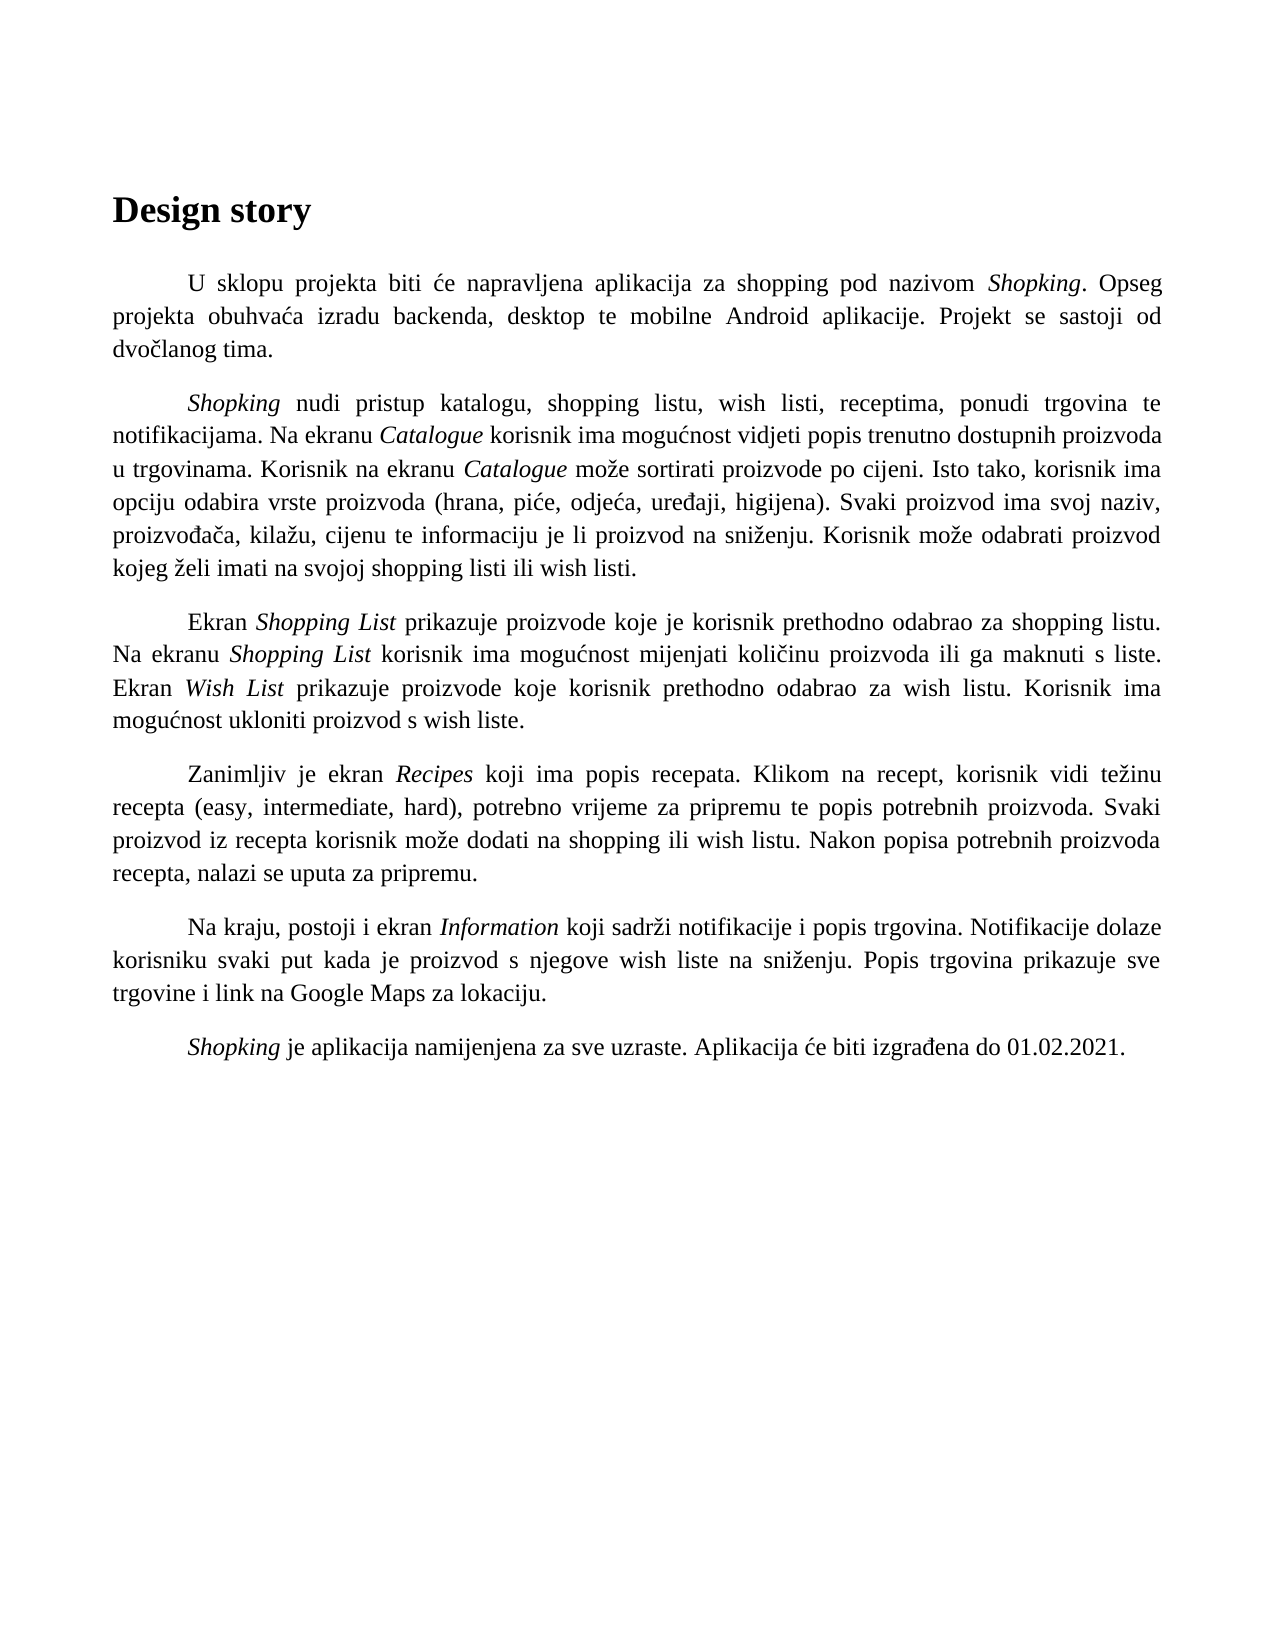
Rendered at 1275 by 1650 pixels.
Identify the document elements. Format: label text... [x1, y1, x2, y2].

text Zanimljiv je ekran Recipes koji ima popis recepata. Klikom na recept, korisnik vidi težinu recepta (easy, intermediate, hard), potrebno vrijeme za pripremu te popis potrebnih proizvoda. Svaki proizvod iz recepta korisnik može dodati na shopping ili wish listu. Nakon popisa potrebnih proizvoda recepta, nalazi se uputa za pripremu. [112, 759, 1162, 814]
subtitle Design story [112, 187, 1162, 231]
text Na kraju, postoji i ekran Information koji sadrži notifikacije i popis trgovina. Notifikacije dolaze korisniku svaki put kada je proizvod s njegove wish liste na sniženju. Popis trgovina prikazuje sve trgovine i link na Google Maps za lokaciju. [112, 912, 1162, 1007]
text U sklopu projekta biti će napravljena aplikacija za shopping pod nazivom Shopking. Opseg projekta obuhvaća izradu backenda, desktop te mobilne Android aplikacije. Projekt se sastoji od dvočlanog tima. [112, 268, 1162, 362]
text Zanimljiv je ekran Recipes koji ima popis recepata. Klikom na recept, korisnik vidi težinu recepta (easy, intermediate, hard), potrebno vrijeme za pripremu te popis potrebnih proizvoda. Svaki proizvod iz recepta korisnik može dodati na shopping ili wish listu. Nakon popisa potrebnih proizvoda recepta, nalazi se uputa za pripremu. [112, 815, 1162, 887]
text Shopking je aplikacija namijenjena za sve uzraste. Aplikacija će biti izgrađena do 01.02.2021. [112, 1032, 1162, 1061]
text Ekran Shopping List prikazuje proizvode koje je korisnik prethodno odabrao za shopping listu. Na ekranu Shopping List korisnik ima mogućnost mijenjati količinu proizvoda ili ga maknuti s liste. Ekran Wish List prikazuje proizvode koje korisnik prethodno odabrao za wish listu. Korisnik ima mogućnost ukloniti proizvod s wish liste. [112, 607, 1162, 734]
text Shopking nudi pristup katalogu, shopping listu, wish listi, receptima, ponudi trgovina te notifikacijama. Na ekranu Catalogue korisnik ima mogućnost vidjeti popis trenutno dostupnih proizvoda u trgovinama. Korisnik na ekranu Catalogue može sortirati proizvode po cijeni. Isto tako, korisnik ima opciju odabira vrste proizvoda (hrana, piće, odjeća, uređaji, higijena). Svaki proizvod ima svoj naziv, proizvođača, kilažu, cijenu te informaciju je li proizvod na sniženju. Korisnik može odabrati proizvod kojeg želi imati na svojoj shopping listi ili wish listi. [112, 388, 1162, 581]
